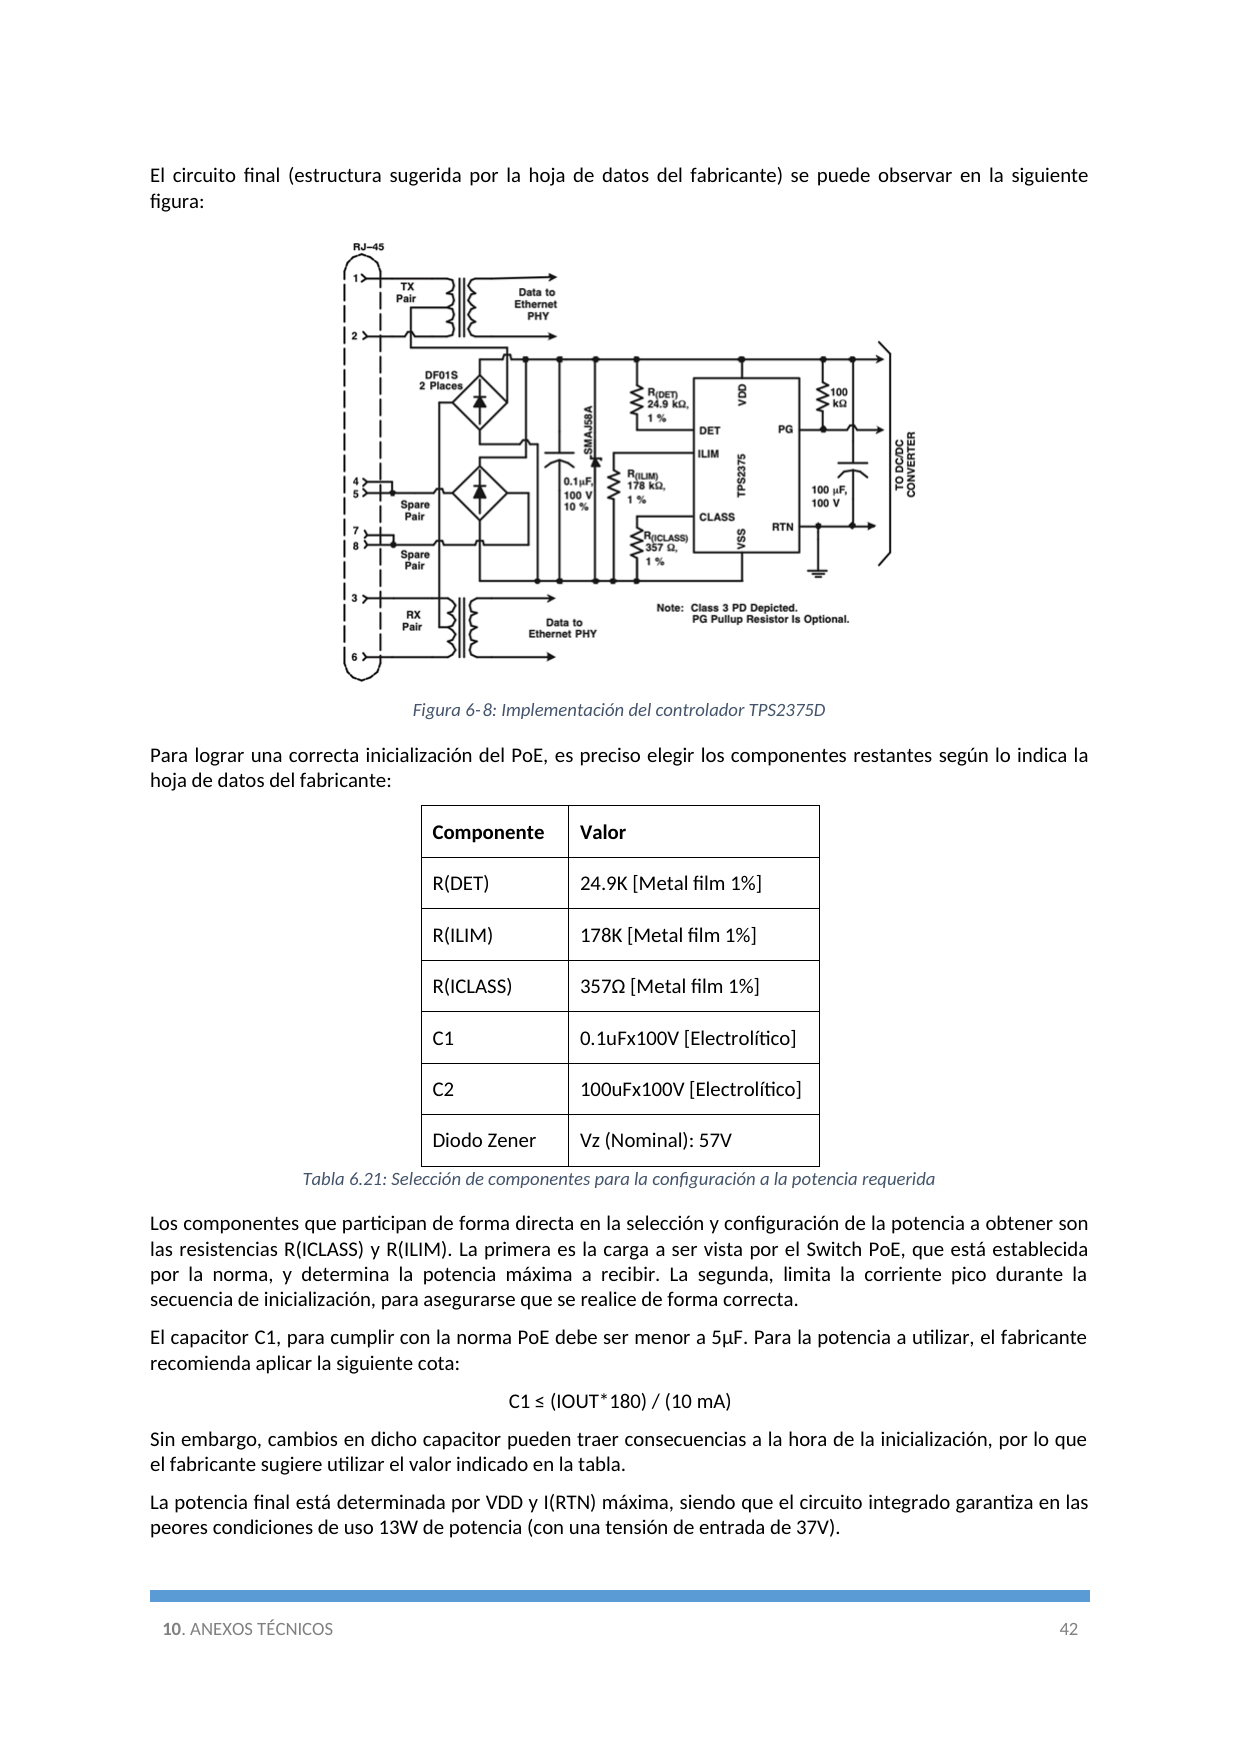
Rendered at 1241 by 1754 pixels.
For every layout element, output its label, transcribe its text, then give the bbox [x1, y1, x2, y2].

text C1 ≤ (IOUT*180) / (10 mA) [150, 1388, 1090, 1413]
table_header Valor [569, 806, 819, 857]
text Para lograr una correcta inicialización del PoE, es preciso elegir los componentes restantes según lo indica la hoja de datos del fabricante: [150, 742, 1090, 793]
text El capacitor C1, para cumplir con la norma PoE debe ser menor a 5μF. Para la potencia a utilizar, el fabricante recomienda aplicar la siguiente cota: [150, 1324, 1090, 1375]
table_cell 178K [Metal film 1%] [569, 909, 819, 960]
picture [309, 225, 932, 686]
table_cell R(DET) [422, 858, 568, 908]
table_cell C2 [422, 1064, 568, 1114]
table_header Componente [422, 806, 568, 857]
text Sin embargo, cambios en dicho capacitor pueden traer consecuencias a la hora de la inicialización, por lo que el fabricante sugiere utilizar el valor indicado en la tabla. [150, 1426, 1090, 1477]
table_cell 0.1uFx100V [Electrolítico] [569, 1012, 819, 1063]
table_cell R(ICLASS) [422, 961, 568, 1011]
text El circuito final (estructura sugerida por la hoja de datos del fabricante) se puede observar en la siguiente figura: [150, 162, 1090, 213]
text Los componentes que participan de forma directa en la selección y configuración de la potencia a obtener son las resistencias R(ICLASS) y R(ILIM). La primera es la carga a ser vista por el Switch PoE, que está establecida por la norma, y determina la potencia máxima a recibir. La segunda, limita la corriente pico durante la secuencia de inicialización, para asegurarse que se realice de forma correcta. [150, 1210, 1090, 1312]
table_cell 357Ω [Metal film 1%] [569, 961, 819, 1011]
table_cell Vz (Nominal): 57V [569, 1115, 819, 1166]
table_cell C1 [422, 1012, 568, 1063]
table_cell Diodo Zener [422, 1115, 568, 1166]
table_cell R(ILIM) [422, 909, 568, 960]
table_cell 24.9K [Metal film 1%] [569, 858, 819, 908]
text La potencia final está determinada por VDD y I(RTN) máxima, siendo que el circuito integrado garantiza en las peores condiciones de uso 13W de potencia (con una tensión de entrada de 37V). [150, 1489, 1090, 1540]
table_cell 100uFx100V [Electrolítico] [569, 1064, 819, 1114]
